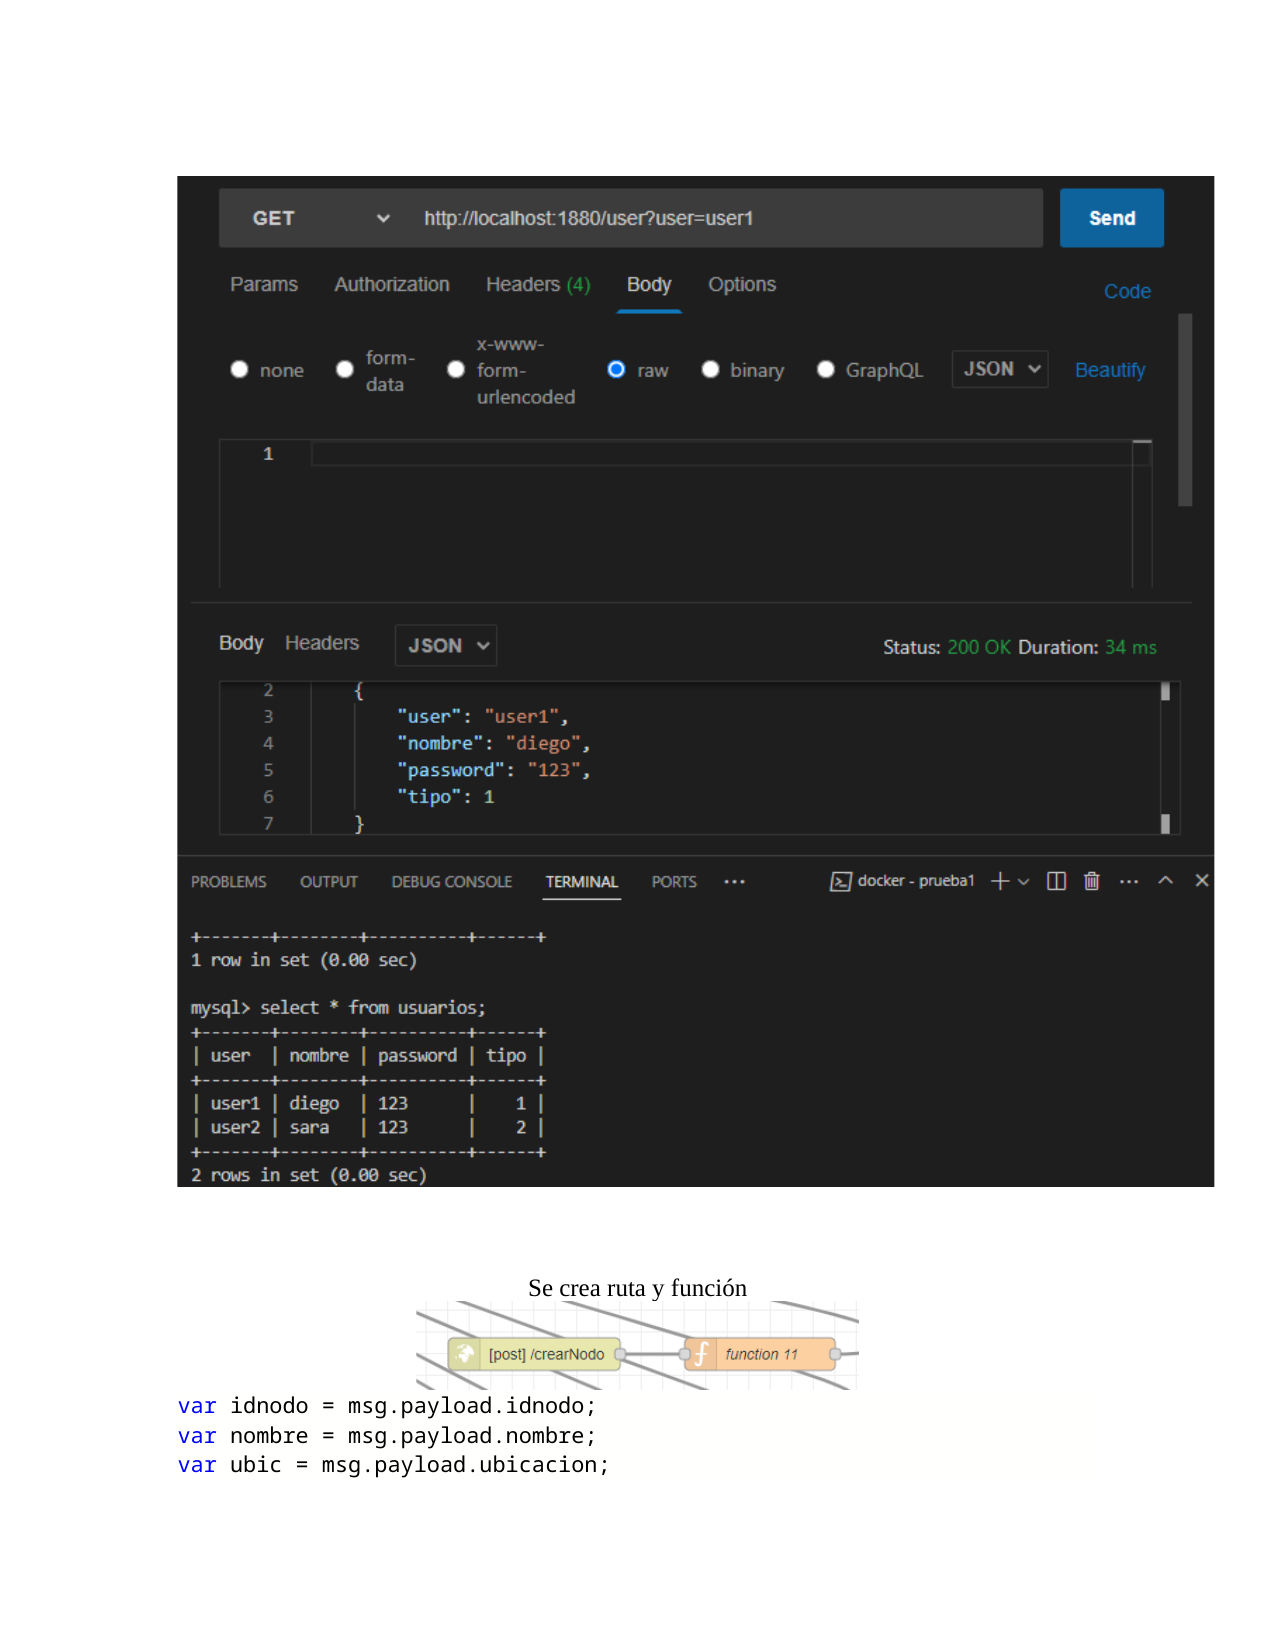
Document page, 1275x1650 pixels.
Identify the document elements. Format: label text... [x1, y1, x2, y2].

text var idnodo = msg.payload.idnodo; [177, 1390, 1098, 1420]
picture [416, 1301, 859, 1390]
picture [177, 176, 1215, 1187]
text var nombre = msg.payload.nombre; [177, 1420, 1098, 1449]
text var ubic = msg.payload.ubicacion; [177, 1449, 1098, 1479]
text Se crea ruta y función [177, 1273, 1098, 1302]
